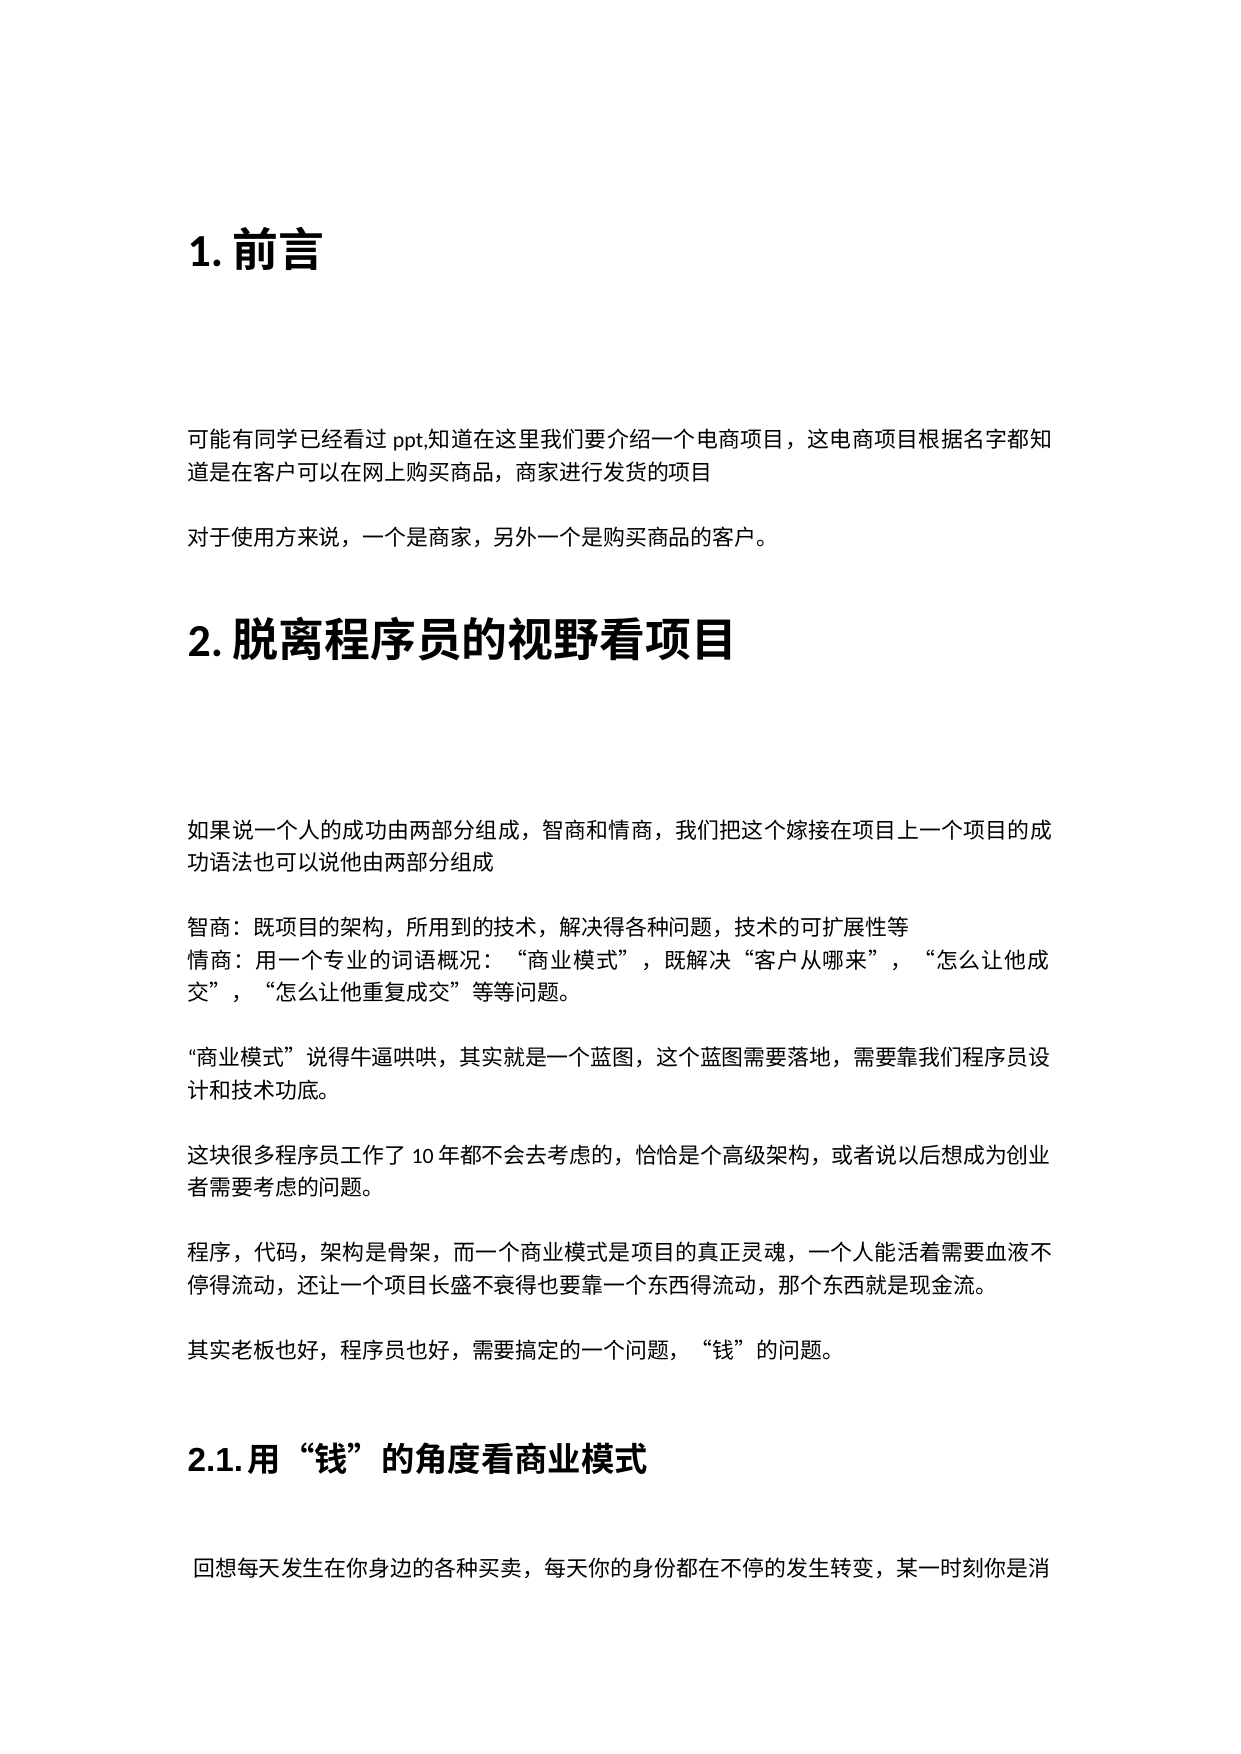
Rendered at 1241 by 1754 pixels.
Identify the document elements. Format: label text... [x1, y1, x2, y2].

text 程序，代码，架构是骨架，而一个商业模式是项目的真正灵魂，一个人能活着需要血液不停得流动，还让一个项目长盛不衰得也要靠一个东西得流动，那个东西就是现金流。 [187, 1235, 1053, 1300]
text 智商：既项目的架构，所用到的技术，解决得各种问题，技术的可扩展性等 [187, 910, 1053, 942]
subtitle 用“钱”的角度看商业模式 [187, 1424, 1053, 1489]
text 其实老板也好，程序员也好，需要搞定的一个问题，“钱”的问题。 [187, 1332, 1053, 1365]
text 情商：用一个专业的词语概况：“商业模式”，既解决“客户从哪来”，“怎么让他成交”，“怎么让他重复成交”等等问题。 [187, 942, 1053, 1007]
text “商业模式”说得牛逼哄哄，其实就是一个蓝图，这个蓝图需要落地，需要靠我们程序员设计和技术功底。 [187, 1040, 1053, 1105]
text 这块很多程序员工作了10年都不会去考虑的，恰恰是个高级架构，或者说以后想成为创业者需要考虑的问题。 [187, 1137, 1053, 1202]
text 对于使用方来说，一个是商家，另外一个是购买商品的客户。 [187, 519, 1053, 552]
text 如果说一个人的成功由两部分组成，智商和情商，我们把这个嫁接在项目上一个项目的成功语法也可以说他由两部分组成 [187, 812, 1053, 877]
text 可能有同学已经看过ppt,知道在这里我们要介绍一个电商项目，这电商项目根据名字都知道是在客户可以在网上购买商品，商家进行发货的项目 [187, 422, 1053, 487]
subtitle 前言 [187, 197, 1053, 295]
subtitle 脱离程序员的视野看项目 [187, 587, 1053, 685]
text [187, 1551, 1053, 1583]
